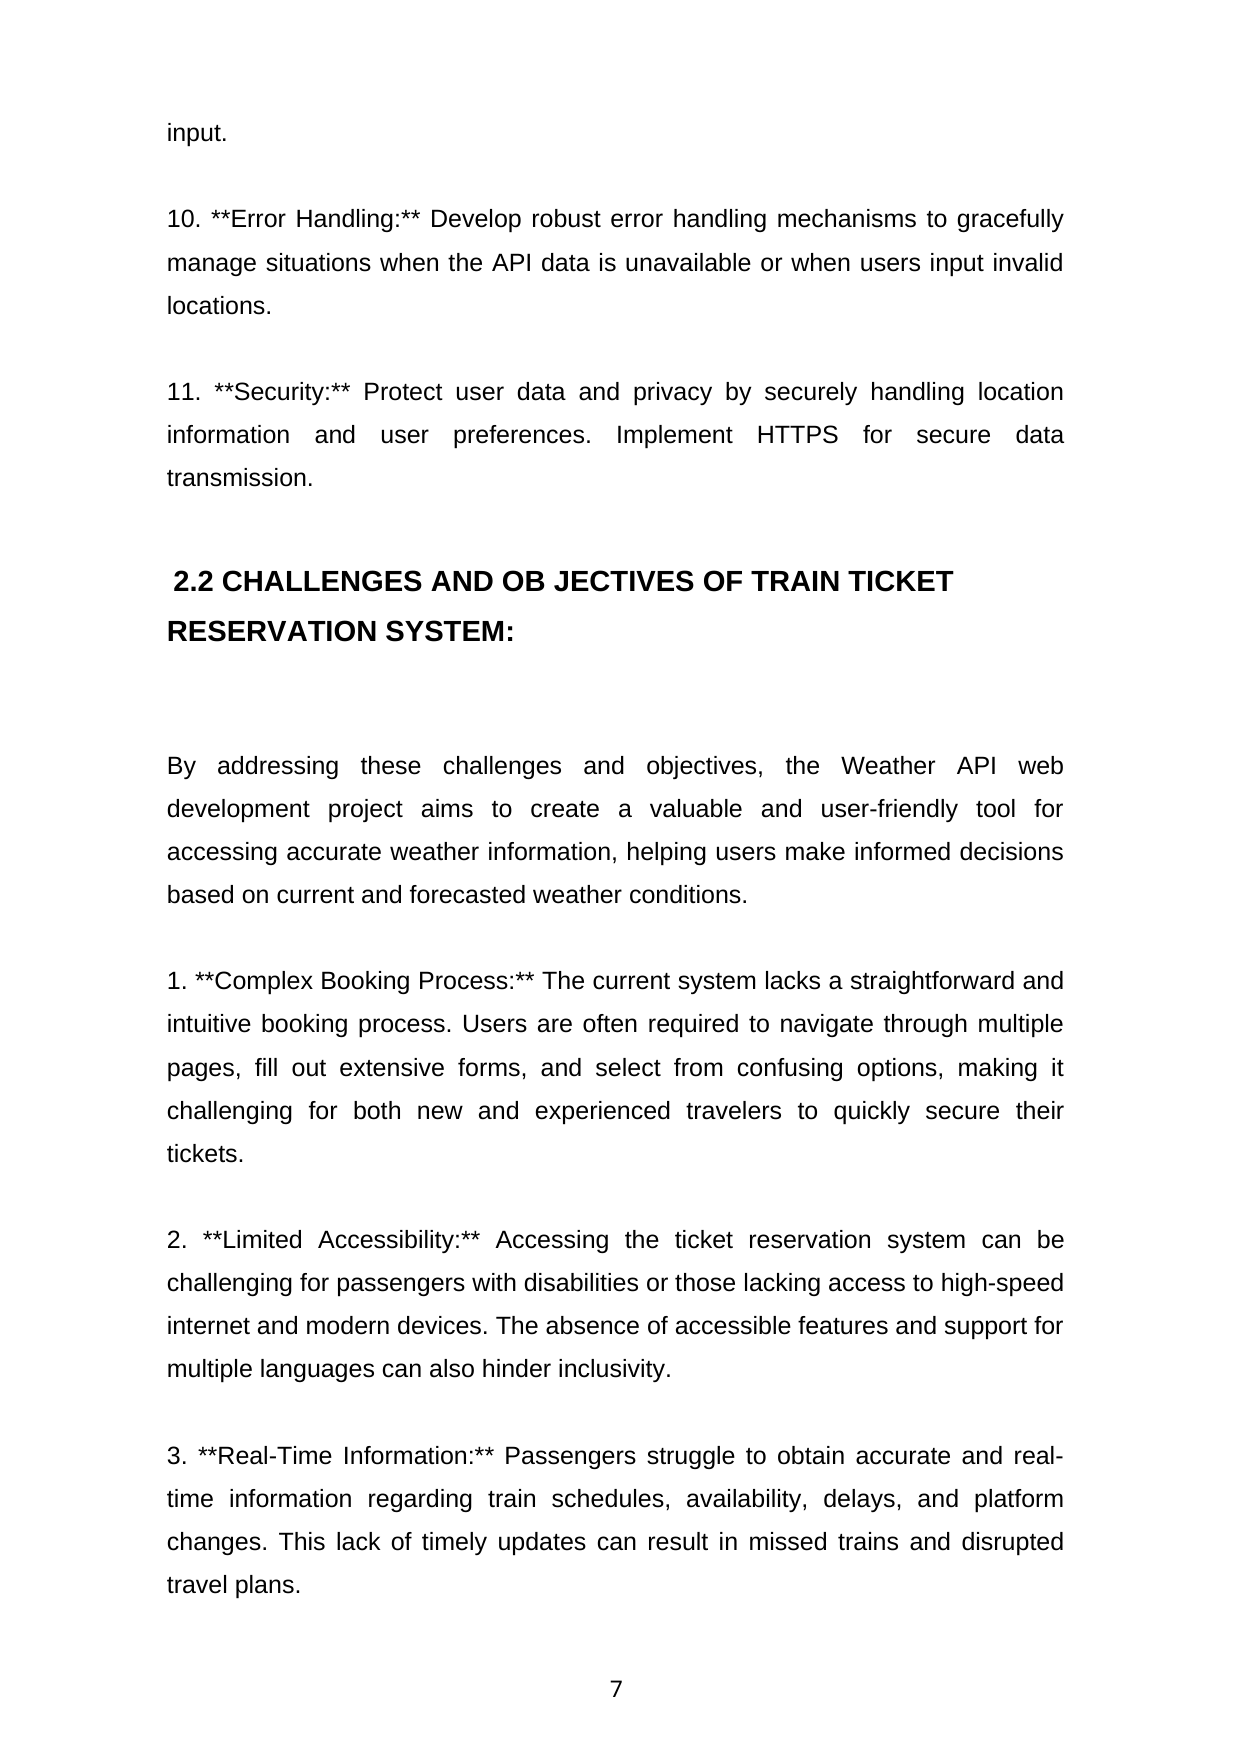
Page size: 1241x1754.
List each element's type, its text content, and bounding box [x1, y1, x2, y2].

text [167, 118, 1065, 147]
text 1. **Complex Booking Process:** The current system lacks a straightforward and intuitive booking process. Users are often required to navigate through multiple pages, fill out extensive forms, and select from confusing options, making it challenging for both new and experienced travelers to quickly secure their tickets. [167, 966, 1065, 1168]
text 3. **Real-Time Information:** Passengers struggle to obtain accurate and real-time information regarding train schedules, availability, delays, and platform changes. This lack of timely updates can result in missed trains and disrupted travel plans. [167, 1441, 1065, 1599]
text 11. **Security:** Protect user data and privacy by securely handling location information and user preferences. Implement HTTPS for secure data transmission. [167, 377, 1065, 492]
text 2.2 CHALLENGES AND OB JECTIVES OF TRAIN TICKET RESERVATION SYSTEM: [167, 564, 1065, 648]
text 2. **Limited Accessibility:** Accessing the ticket reservation system can be challenging for passengers with disabilities or those lacking access to high-speed internet and modern devices. The absence of accessible features and support for multiple languages can also hinder inclusivity. [167, 1225, 1065, 1383]
text By addressing these challenges and objectives, the Weather API web development project aims to create a valuable and user-friendly tool for accessing accurate weather information, helping users make informed decisions based on current and forecasted weather conditions. [167, 751, 1065, 909]
text 10. **Error Handling:** Develop robust error handling mechanisms to gracefully manage situations when the API data is unavailable or when users input invalid locations. [167, 204, 1065, 319]
